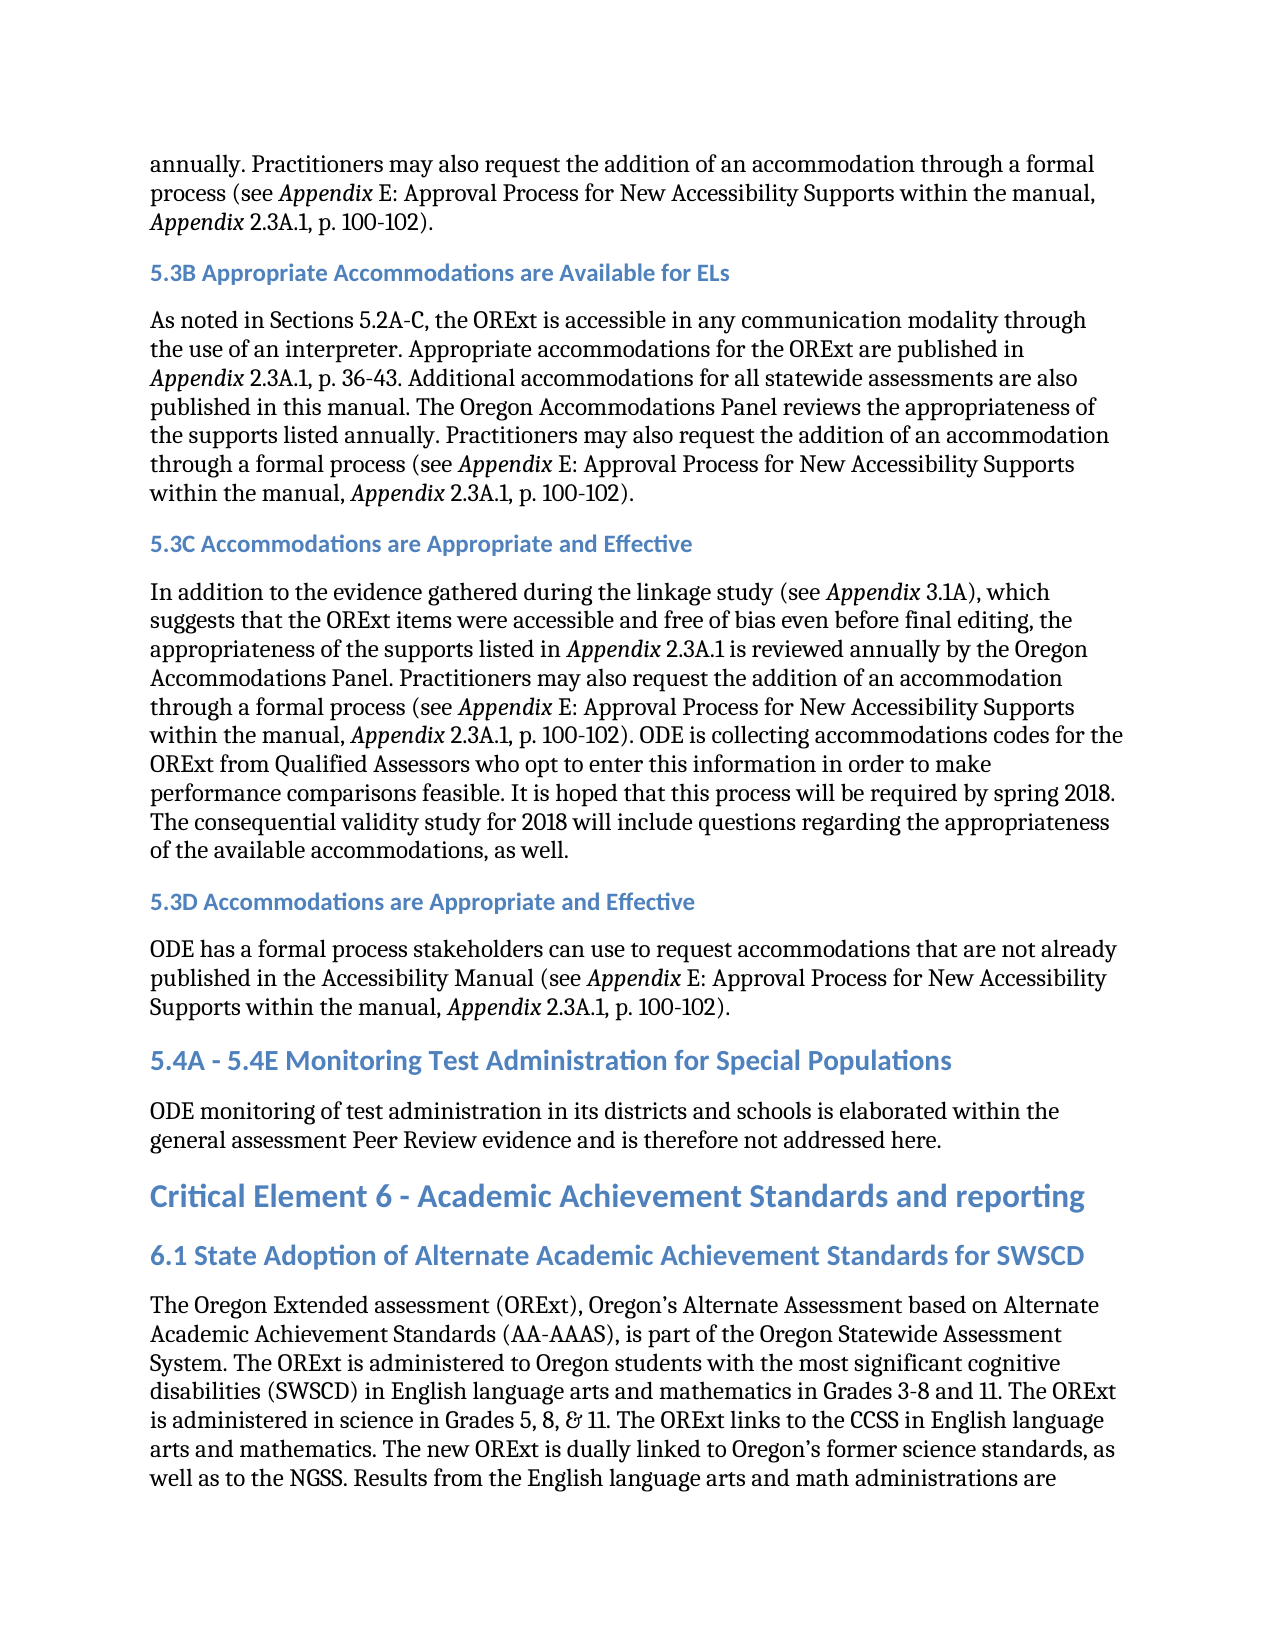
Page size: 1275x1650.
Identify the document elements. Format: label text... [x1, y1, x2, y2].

subtitle 5.3B Appropriate Accommodations are Available for ELs [150, 257, 1125, 288]
text In addition to the evidence gathered during the linkage study (see Appendix 3.1A), which suggests that the ORExt items were accessible and free of bias even before final editing, the appropriateness of the supports listed in Appendix 2.3A.1 is reviewed annually by the Oregon Accommodations Panel. Practitioners may also request the addition of an accommodation through a formal process (see Appendix E: Approval Process for New Accessibility Supports within the manual, Appendix 2.3A.1, p. 100-102). ODE is collecting accommodations codes for the ORExt from Qualified Assessors who opt to enter this information in order to make performance comparisons feasible. It is hoped that this process will be required by spring 2018. The consequential validity study for 2018 will include questions regarding the appropriateness of the available accommodations, as well. [150, 578, 1125, 865]
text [150, 150, 1125, 236]
subtitle 5.4A - 5.4E Monitoring Test Administration for Special Populations [150, 1042, 1125, 1078]
subtitle Critical Element 6 - Academic Achievement Standards and reporting [150, 1175, 1125, 1216]
subtitle 6.1 State Adoption of Alternate Academic Achievement Standards for SWSCD [150, 1237, 1125, 1272]
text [150, 1291, 1125, 1492]
text As noted in Sections 5.2A-C, the ORExt is accessible in any communication modality through the use of an interpreter. Appropriate accommodations for the ORExt are published in Appendix 2.3A.1, p. 36-43. Additional accommodations for all statewide assessments are also published in this manual. The Oregon Accommodations Panel reviews the appropriateness of the supports listed annually. Practitioners may also request the addition of an accommodation through a formal process (see Appendix E: Approval Process for New Accessibility Supports within the manual, Appendix 2.3A.1, p. 100-102). [150, 306, 1125, 508]
text ODE monitoring of test administration in its districts and schools is elaborated within the general assessment Peer Review evidence and is therefore not addressed here. [150, 1097, 1125, 1154]
subtitle 5.3C Accommodations are Appropriate and Effective [150, 528, 1125, 559]
subtitle 5.3D Accommodations are Appropriate and Effective [150, 886, 1125, 917]
text ODE has a formal process stakeholders can use to request accommodations that are not already published in the Accessibility Manual (see Appendix E: Approval Process for New Accessibility Supports within the manual, Appendix 2.3A.1, p. 100-102). [150, 935, 1125, 1022]
